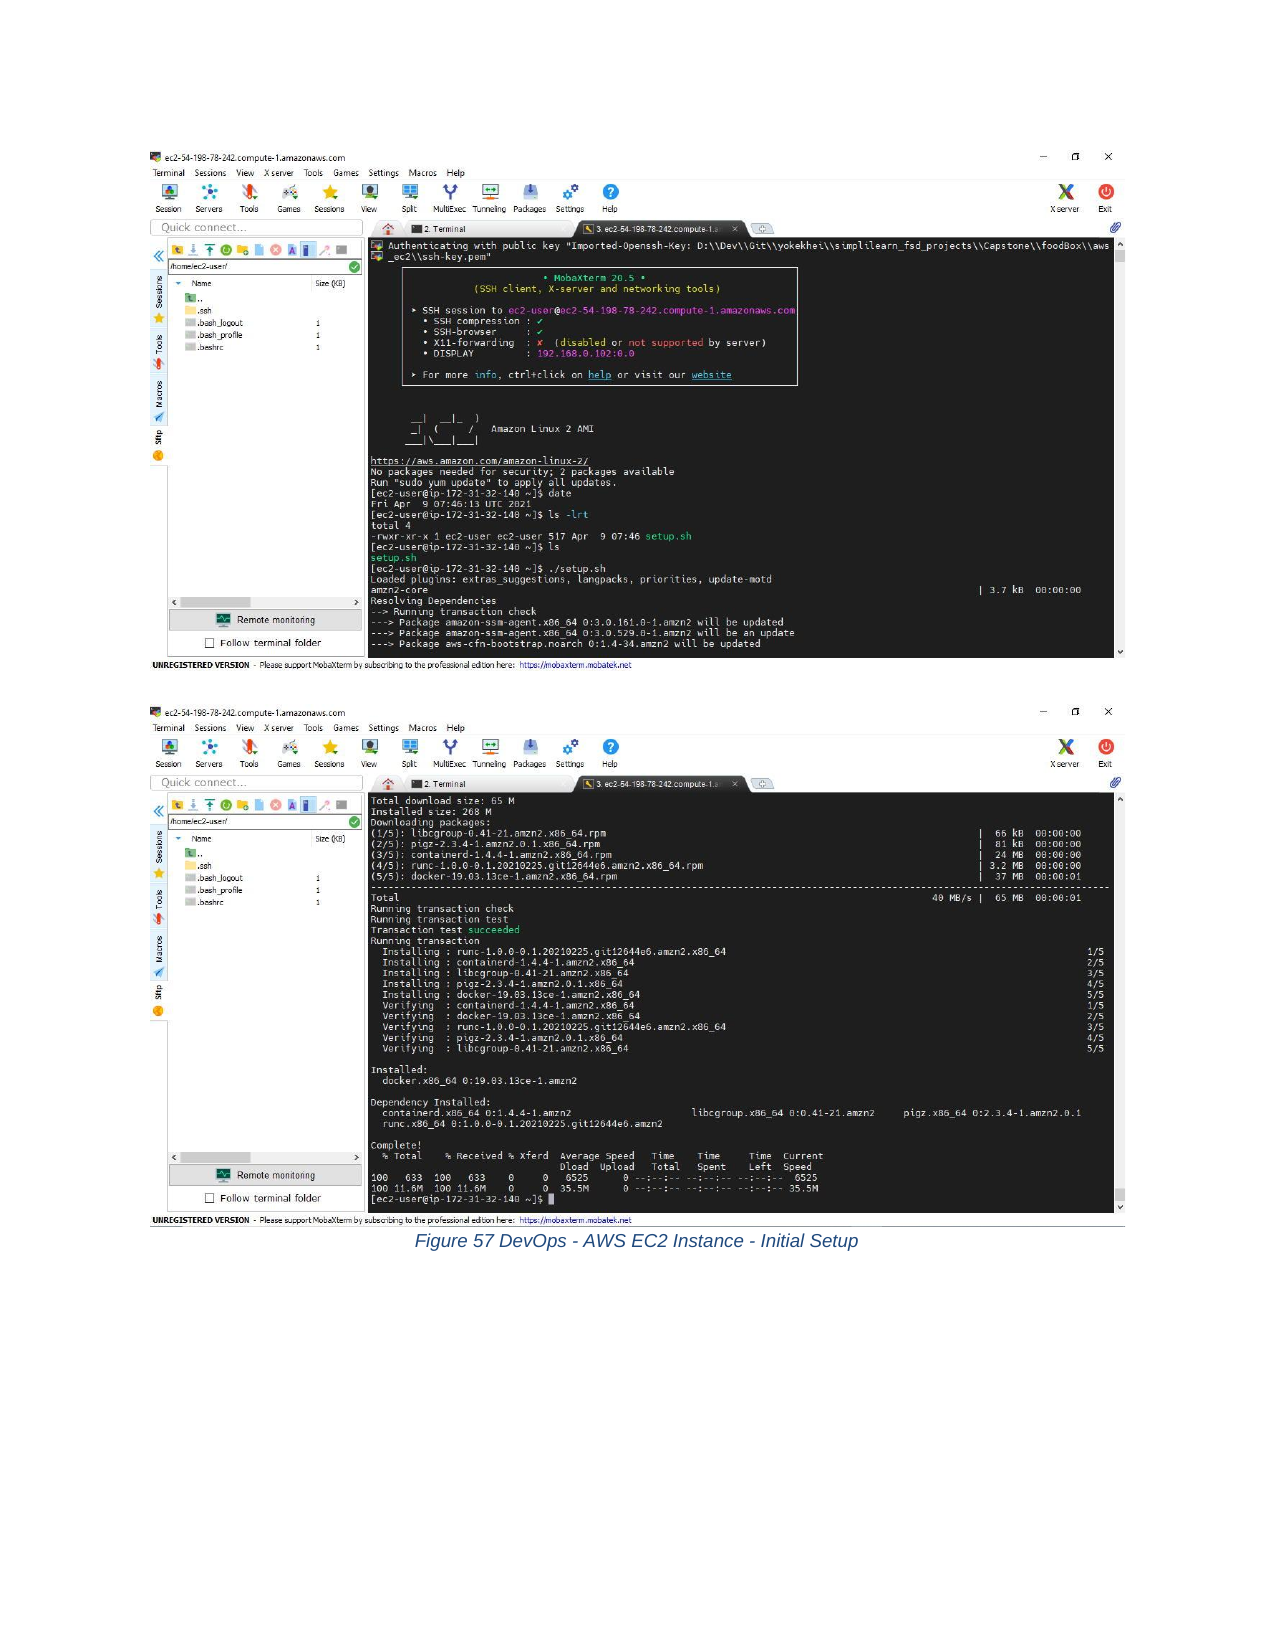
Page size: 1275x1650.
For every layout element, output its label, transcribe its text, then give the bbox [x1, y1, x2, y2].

text Figure 57 DevOps - AWS EC2 Instance - Initial Setup [150, 1230, 1125, 1252]
picture [150, 704, 1125, 1227]
picture [150, 150, 1125, 671]
